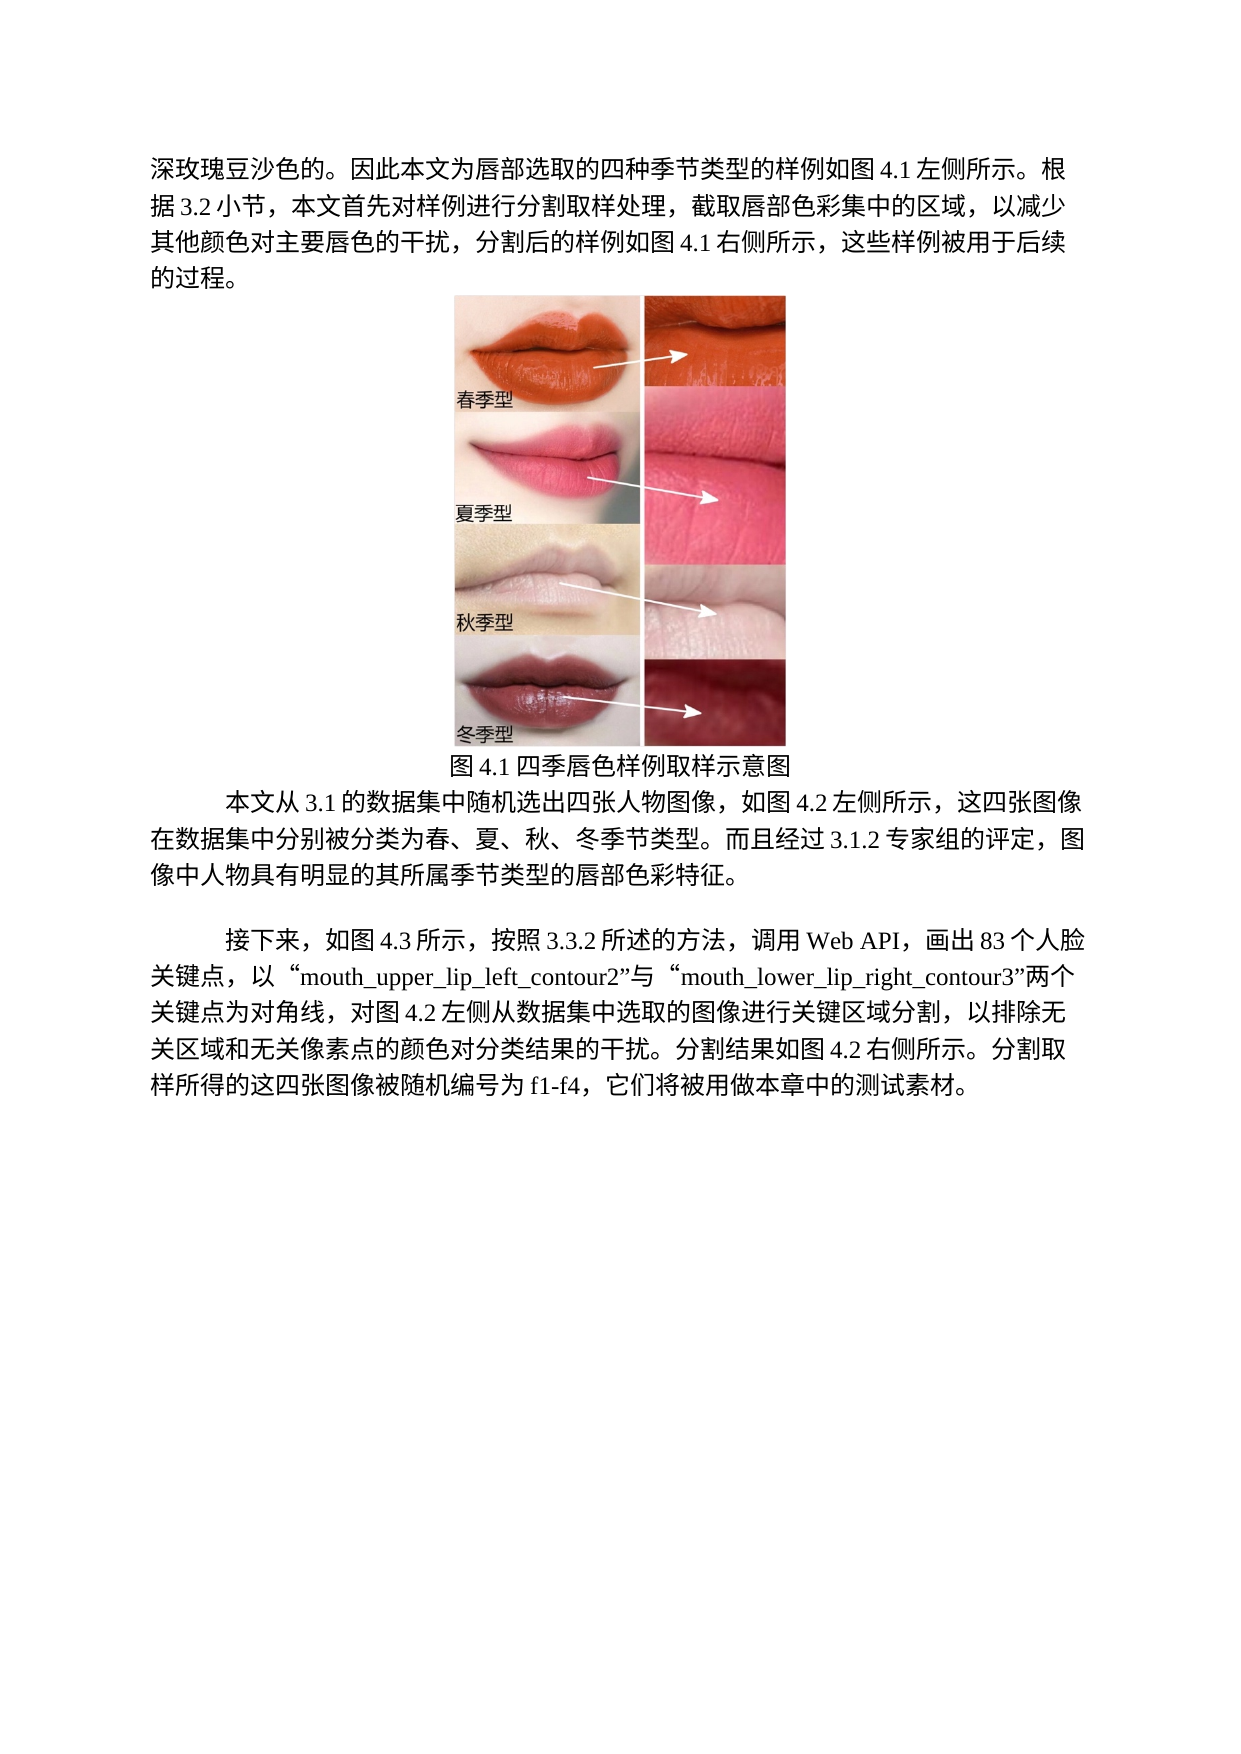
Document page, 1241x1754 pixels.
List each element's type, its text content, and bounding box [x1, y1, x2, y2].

picture [453, 295, 787, 747]
text 图4.1 四季唇色样例取样示意图 [150, 747, 1090, 783]
text 接下来，如图4.3所示，按照3.3.2所述的方法，调用Web API，画出83个人脸关键点，以“mouth_upper_lip_left_contour2”与“mouth_lower_lip_right_contour3”两个关键点为对角线，对图4.2左侧从数据集中选取的图像进行关键区域分割，以排除无关区域和无关像素点的颜色对分类结果的干扰。分割结果如图4.2右侧所示。分割取样所得的这四张图像被随机编号为f1-f4，它们将被用做本章中的测试素材。 [150, 920, 1090, 1102]
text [150, 150, 1090, 295]
text 本文从3.1的数据集中随机选出四张人物图像，如图4.2左侧所示，这四张图像在数据集中分别被分类为春、夏、秋、冬季节类型。而且经过3.1.2专家组的评定，图像中人物具有明显的其所属季节类型的唇部色彩特征。 [150, 783, 1090, 892]
